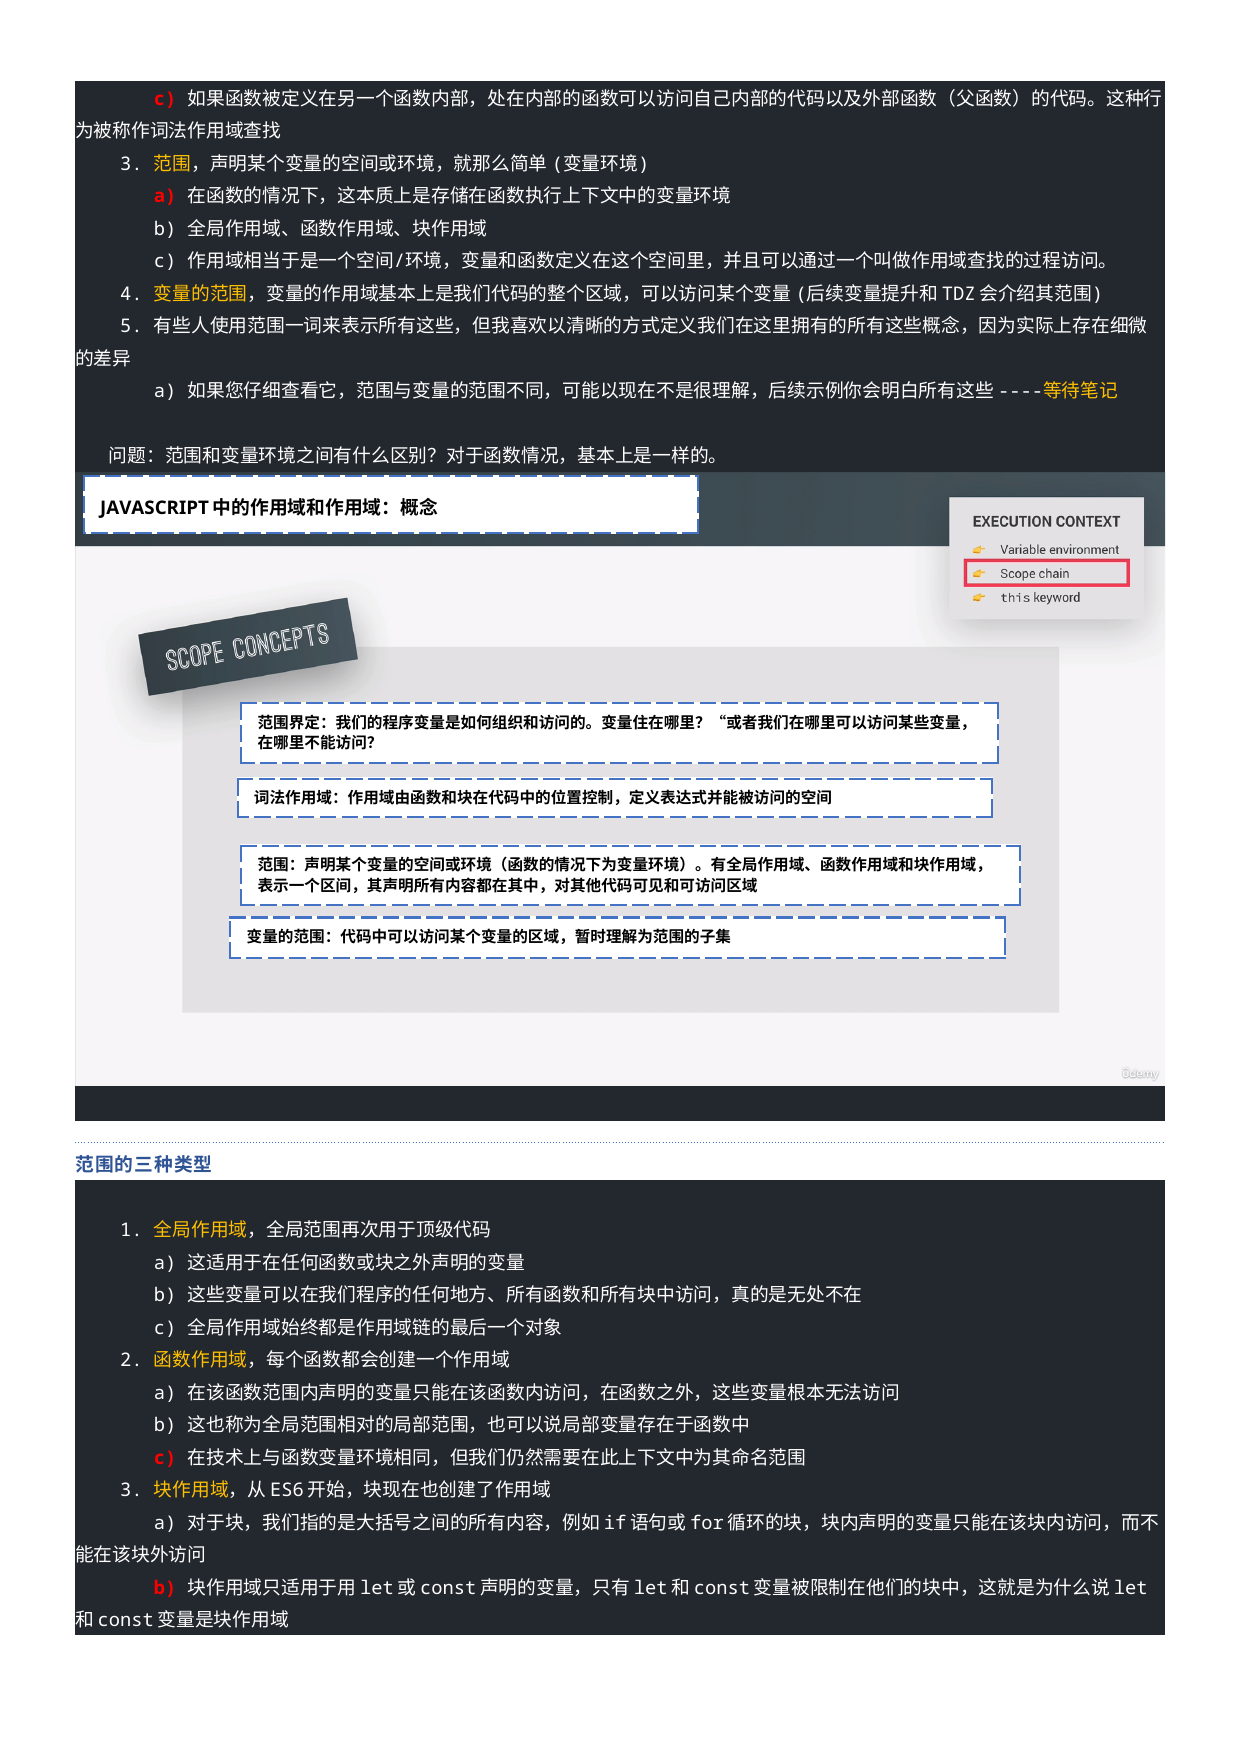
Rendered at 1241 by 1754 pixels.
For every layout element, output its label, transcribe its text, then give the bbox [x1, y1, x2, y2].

text 2. 函数作用域，每个函数都会创建一个作用域 [75, 1342, 1165, 1375]
text 4. 变量的范围，变量的作用域基本上是我们代码的整个区域，可以访问某个变量 (后续变量提升和TDZ会介绍其范围) [75, 276, 1165, 308]
text c) 如果函数被定义在另一个函数内部，处在内部的函数可以访问自己内部的代码以及外部函数（父函数）的代码。这种行为被称作词法作用域查找 [75, 81, 1165, 146]
text c) 在技术上与函数变量环境相同，但我们仍然需要在此上下文中为其命名范围 [75, 1440, 1165, 1472]
text c) 作用域相当于是一个空间/环境，变量和函数定义在这个空间里，并且可以通过一个叫做作用域查找的过程访问。 [75, 243, 1165, 276]
text 问题：范围和变量环境之间有什么区别？对于函数情况，基本上是一样的。 [75, 438, 1165, 471]
text a) 在该函数范围内声明的变量只能在该函数内访问，在函数之外，这些变量根本无法访问 [75, 1375, 1165, 1407]
text a) 这适用于在任何函数或块之外声明的变量 [75, 1245, 1165, 1277]
text b) 这也称为全局范围相对的局部范围，也可以说局部变量存在于函数中 [75, 1407, 1165, 1440]
text b) 块作用域只适用于用let或const声明的变量，只有let和const变量被限制在他们的块中，这就是为什么说let和const变量是块作用域 [75, 1570, 1165, 1635]
text a) 如果您仔细查看它，范围与变量的范围不同，可能以现在不是很理解，后续示例你会明白所有这些 ----等待笔记 [75, 373, 1165, 406]
text 1. 全局作用域，全局范围再次用于顶级代码 [75, 1212, 1165, 1245]
text 3. 块作用域，从ES6开始，块现在也创建了作用域 [75, 1472, 1165, 1505]
picture [75, 472, 1166, 1086]
text 3. 范围，声明某个变量的空间或环境，就那么简单 (变量环境) [75, 146, 1165, 178]
text b) 这些变量可以在我们程序的任何地方、所有函数和所有块中访问，真的是无处不在 [75, 1277, 1165, 1310]
text c) 全局作用域始终都是作用域链的最后一个对象 [75, 1310, 1165, 1342]
text b) 全局作用域、函数作用域、块作用域 [75, 211, 1165, 243]
subtitle 范围的三种类型 [75, 1142, 1165, 1180]
text a) 对于块，我们指的是大括号之间的所有内容，例如if语句或for循环的块，块内声明的变量只能在该块内访问，而不能在该块外访问 [75, 1505, 1165, 1570]
text a) 在函数的情况下，这本质上是存储在函数执行上下文中的变量环境 [75, 178, 1165, 211]
text 5. 有些人使用范围一词来表示所有这些，但我喜欢以清晰的方式定义我们在这里拥有的所有这些概念，因为实际上存在细微的差异 [75, 308, 1165, 373]
